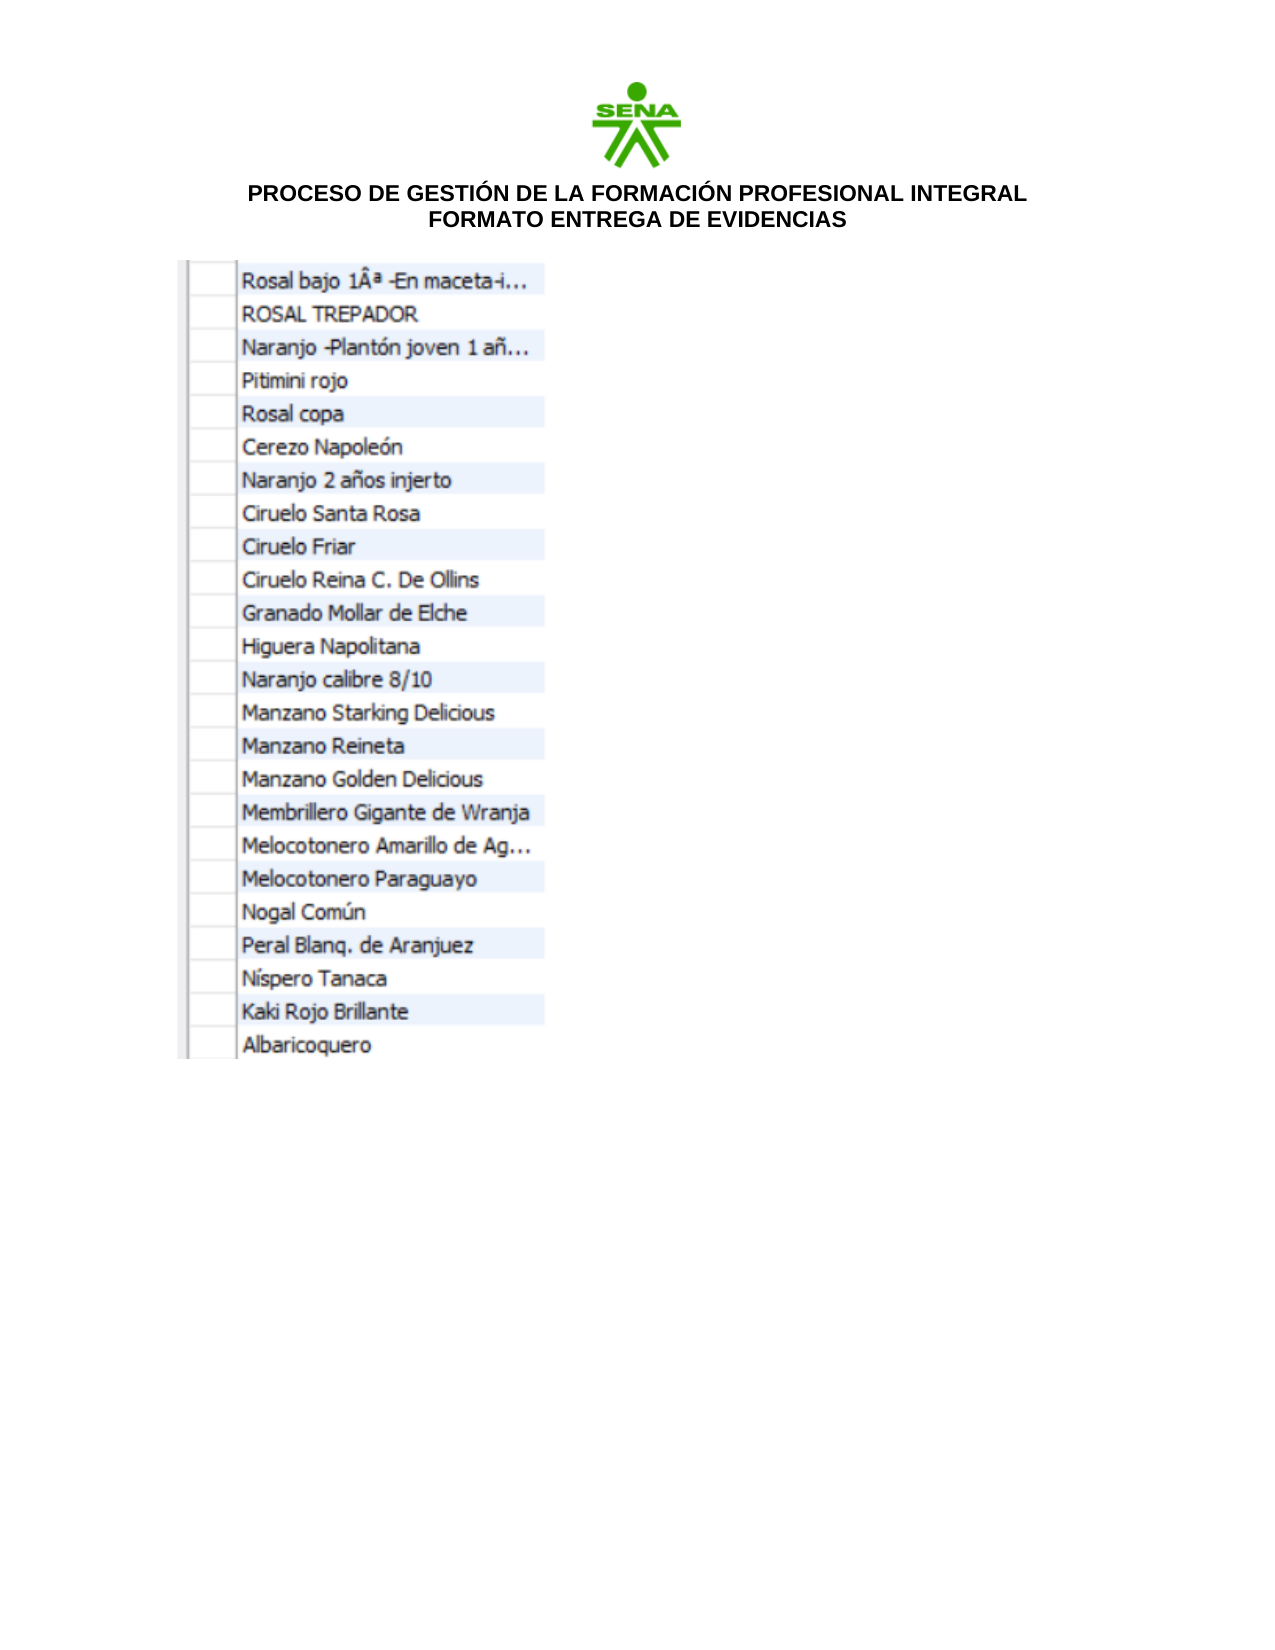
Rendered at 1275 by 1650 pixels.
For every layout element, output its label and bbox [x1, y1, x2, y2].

picture [586, 73, 689, 180]
picture [177, 260, 568, 1059]
